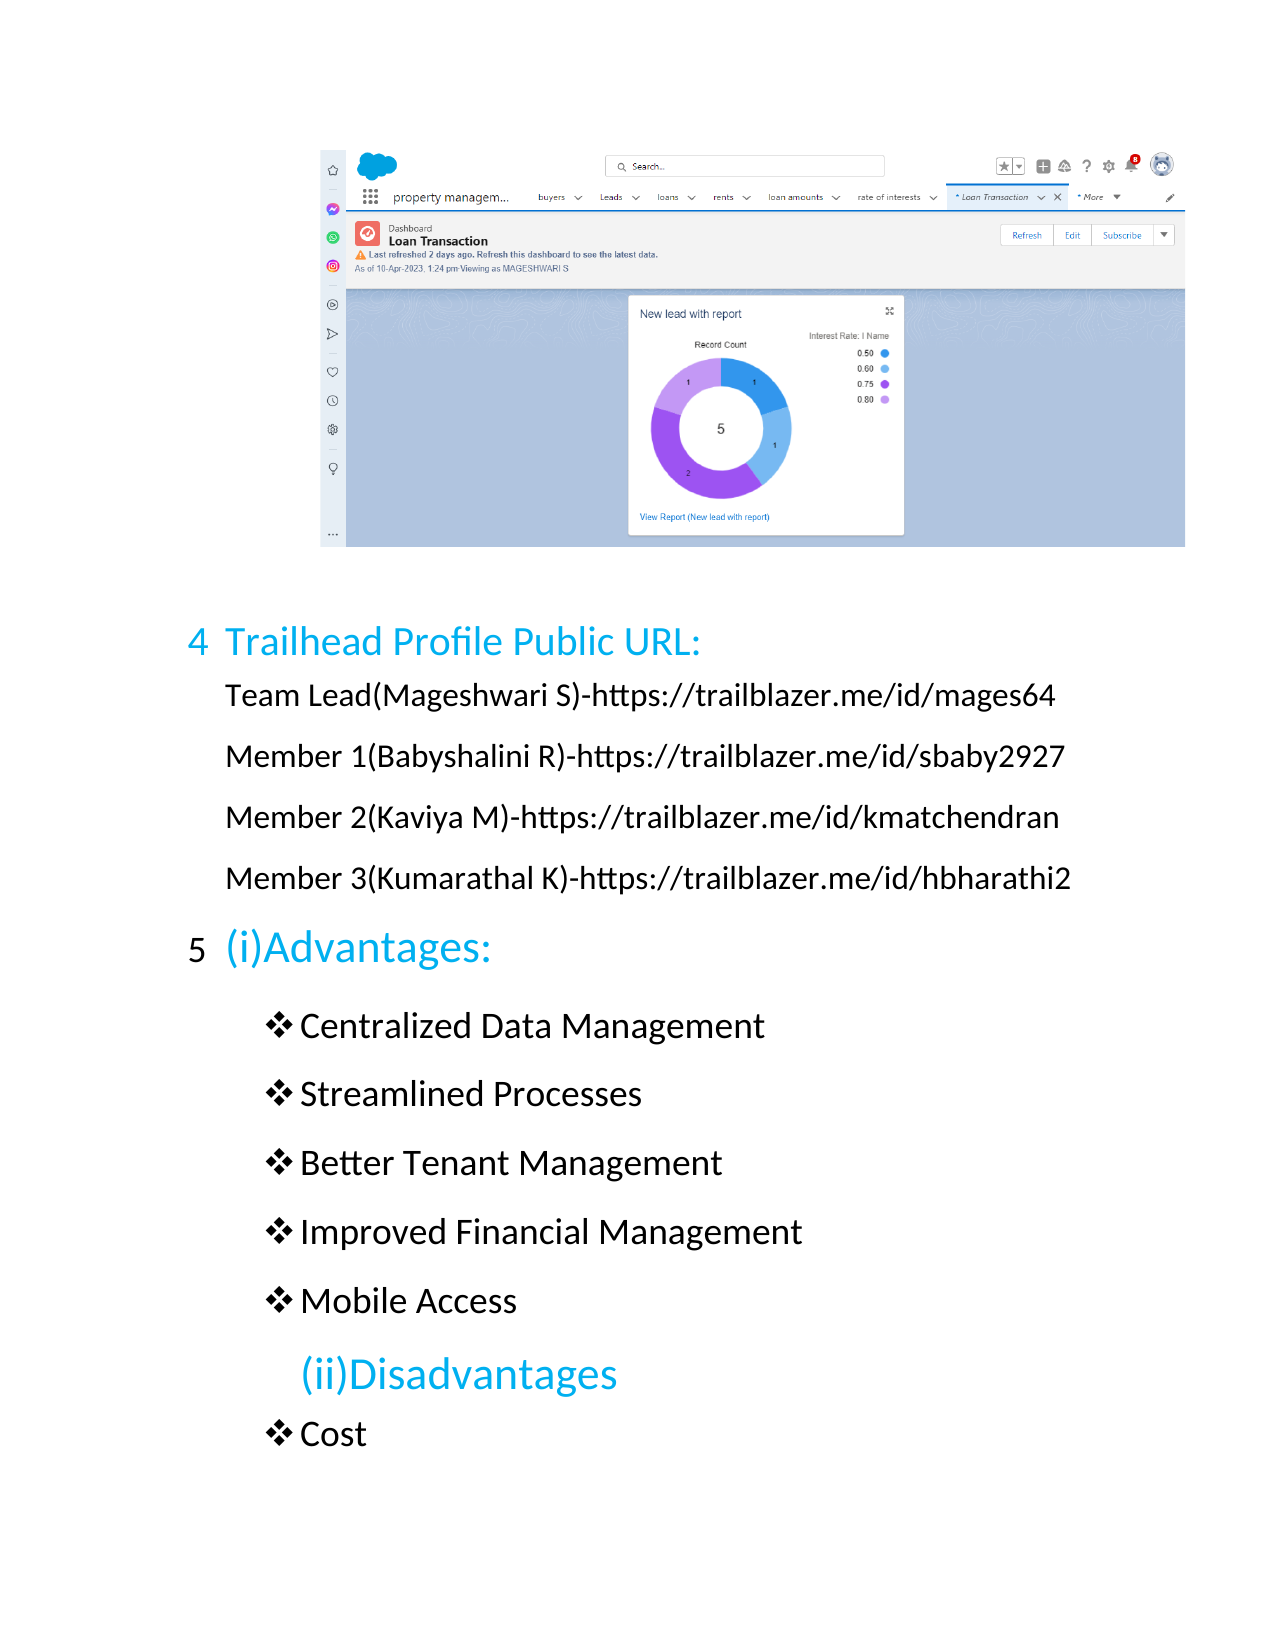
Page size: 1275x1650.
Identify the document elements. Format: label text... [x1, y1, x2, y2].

picture [320, 150, 1185, 547]
list Trailhead Profile Public URL: [187, 615, 1125, 666]
list Better Tenant Management [262, 1139, 1125, 1185]
list Streamlined Processes [262, 1070, 1125, 1116]
list Member 2(Kaviya M)-https://trailblazer.me/id/kmatchendran [225, 796, 1125, 836]
list Improved Financial Management [262, 1208, 1125, 1254]
list Member 1(Babyshalini R)-https://trailblazer.me/id/sbaby2927 [225, 734, 1125, 775]
list (ii)Disadvantages [300, 1345, 1125, 1401]
list Cost [262, 1409, 1125, 1455]
list Mobile Access [262, 1277, 1125, 1322]
list Centralized Data Management [262, 1002, 1125, 1047]
list Team Lead(Mageshwari S)-https://trailblazer.me/id/mages64 [225, 673, 1125, 714]
list (i)Advantages: [187, 918, 1125, 974]
list Member 3(Kumarathal K)-https://trailblazer.me/id/hbharathi2 [225, 857, 1125, 897]
